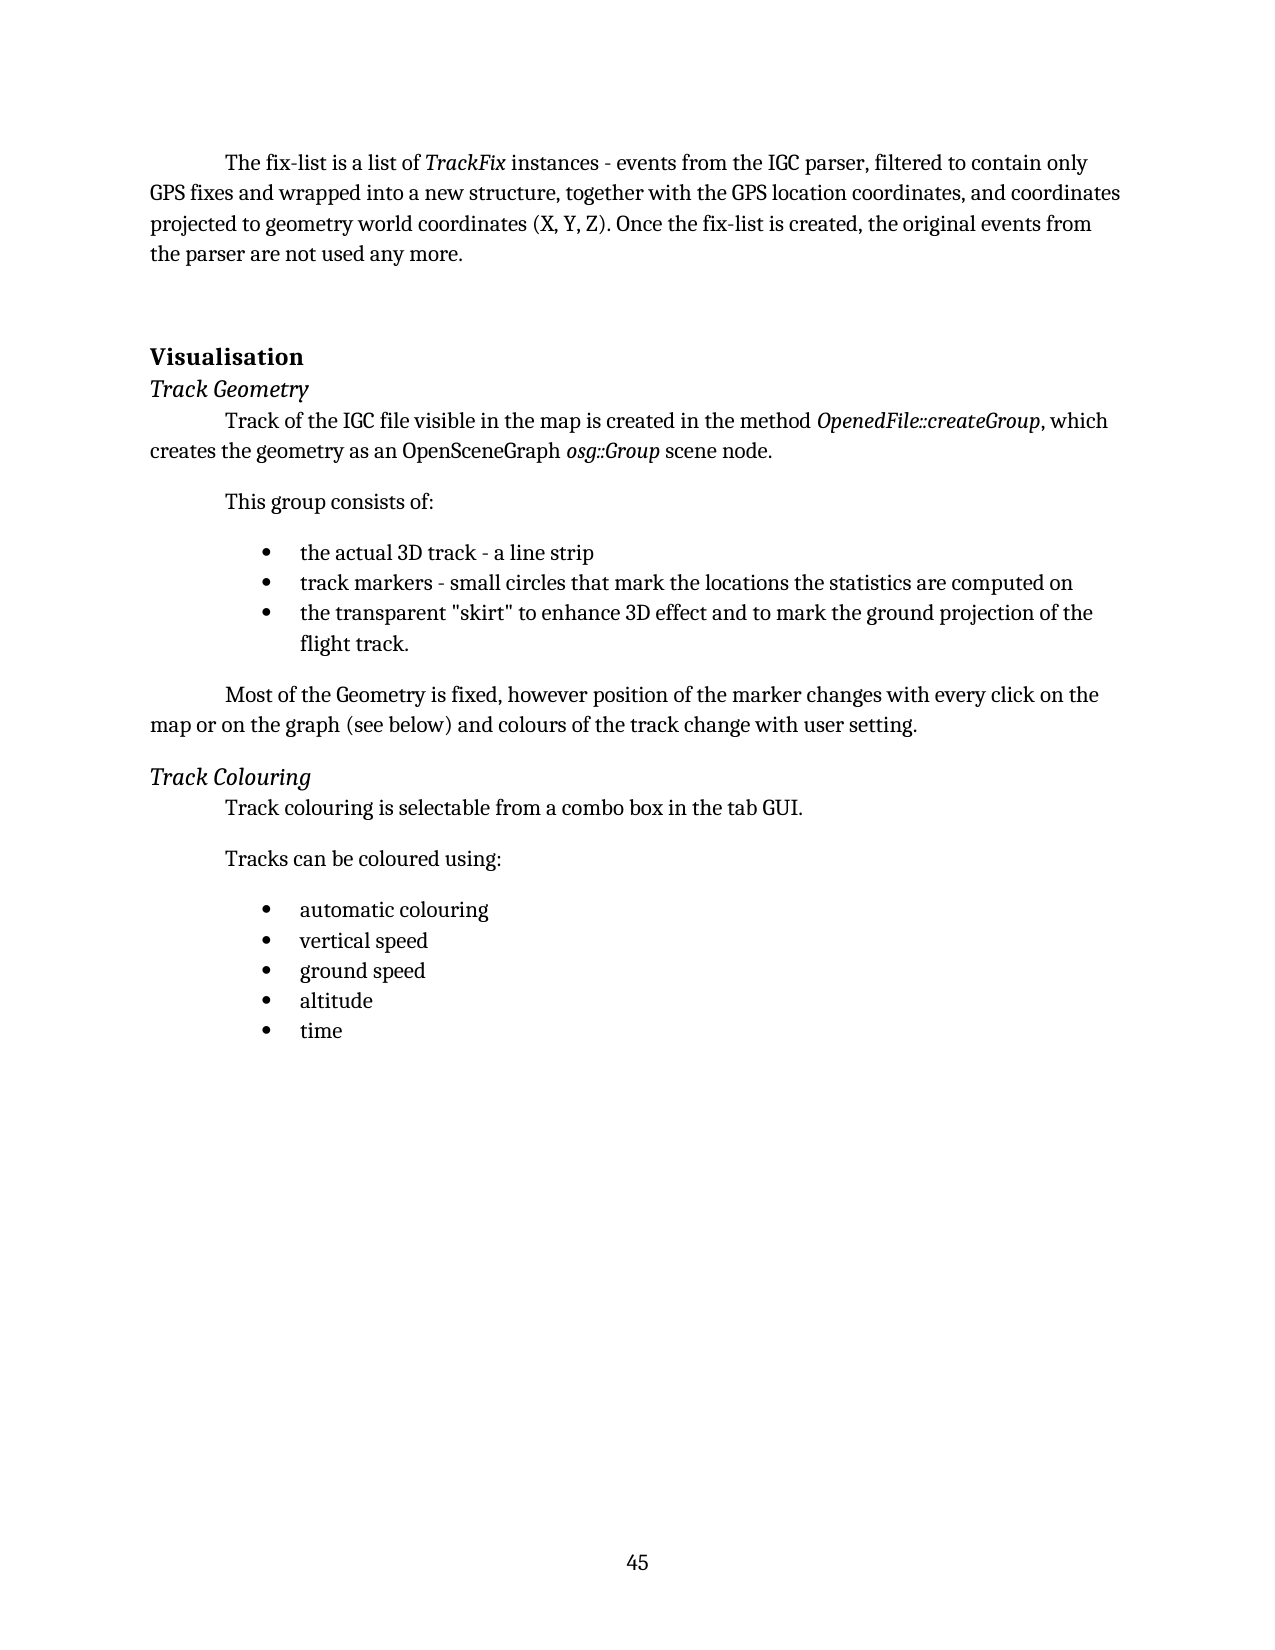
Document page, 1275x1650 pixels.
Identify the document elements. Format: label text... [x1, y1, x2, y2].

subtitle Track Geometry [150, 375, 1125, 404]
text Tracks can be coloured using: [150, 846, 1125, 872]
list altitude [262, 988, 1125, 1014]
list automatic colouring [262, 897, 1125, 923]
list ground speed [262, 958, 1125, 984]
list vertical speed [262, 927, 1125, 954]
text Track of the IGC file visible in the map is created in the method OpenedFile::createGroup, which creates the geometry as an OpenSceneGraph osg::Group scene node. [150, 407, 1125, 464]
list track markers - small circles that mark the locations the statistics are computed on [262, 570, 1125, 596]
text Track colouring is selectable from a combo box in the tab GUI. [150, 795, 1125, 821]
text This group consists of: [150, 489, 1125, 515]
list time [262, 1018, 1125, 1044]
list the transparent "skirt" to enhance 3D effect and to mark the ground projection of the flight track. [262, 600, 1125, 657]
text Most of the Geometry is fixed, however position of the marker changes with every click on the map or on the graph (see below) and colours of the track change with user setting. [150, 681, 1125, 738]
list the actual 3D track - a line strip [262, 540, 1125, 566]
subtitle Track Colouring [150, 763, 1125, 791]
text The fix-list is a list of TrackFix instances - events from the IGC parser, filtered to contain only GPS fixes and wrapped into a new structure, together with the GPS location coordinates, and coordinates projected to geometry world coordinates (X, Y, Z). Once the fix-list is created, the original events from the parser are not used any more. [150, 150, 1125, 267]
subtitle Visualisation [150, 343, 1125, 371]
